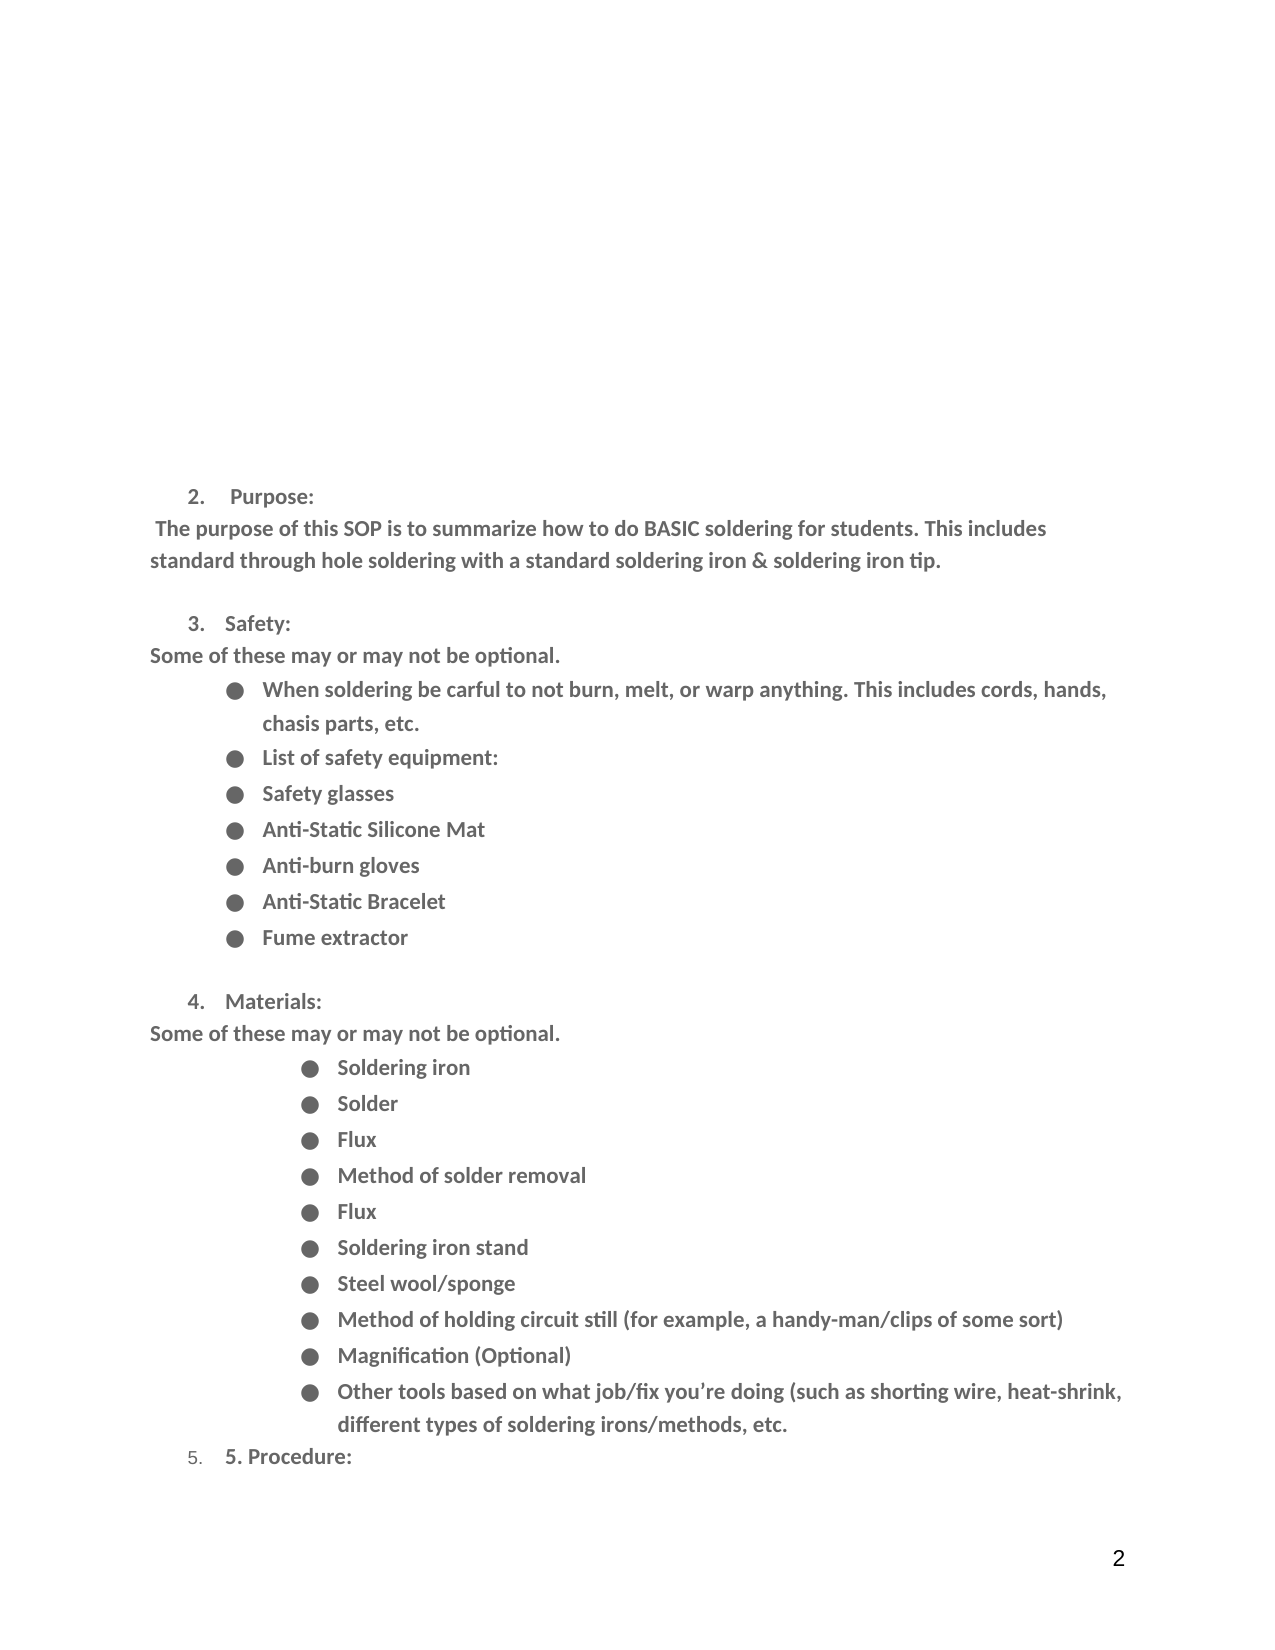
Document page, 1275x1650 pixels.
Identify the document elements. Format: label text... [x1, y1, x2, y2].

list Safety: [187, 609, 1125, 637]
list Flux [300, 1195, 1125, 1226]
list Safety glasses [225, 777, 1125, 808]
list Solder [300, 1087, 1125, 1118]
list Method of holding circuit still (for example, a handy-man/clips of some sort) [300, 1303, 1125, 1334]
list Soldering iron [300, 1051, 1125, 1082]
list 5. Procedure: [187, 1442, 1125, 1470]
list Purpose: [187, 482, 1125, 510]
text Some of these may or may not be optional. [150, 641, 1125, 669]
list Fume extractor [225, 921, 1125, 952]
list Method of solder removal [300, 1159, 1125, 1190]
list When soldering be carful to not burn, melt, or warp anything. This includes cords, hands, chasis parts, etc. [225, 673, 1125, 737]
list List of safety equipment: [225, 741, 1125, 772]
list Soldering iron stand [300, 1231, 1125, 1262]
list Anti-Static Bracelet [225, 885, 1125, 916]
text Some of these may or may not be optional. [150, 1019, 1125, 1047]
list Anti-burn gloves [225, 849, 1125, 880]
list Anti-Static Silicone Mat [225, 813, 1125, 844]
list Steel wool/sponge [300, 1267, 1125, 1298]
list Materials: [187, 987, 1125, 1015]
list Magnification (Optional) [300, 1339, 1125, 1370]
list Other tools based on what job/fix you’re doing (such as shorting wire, heat-shrink, different types of soldering irons/methods, etc. [300, 1375, 1125, 1438]
list Flux [300, 1123, 1125, 1154]
text The purpose of this SOP is to summarize how to do BASIC soldering for students. This includes standard through hole soldering with a standard soldering iron & soldering iron tip. [150, 514, 1125, 575]
